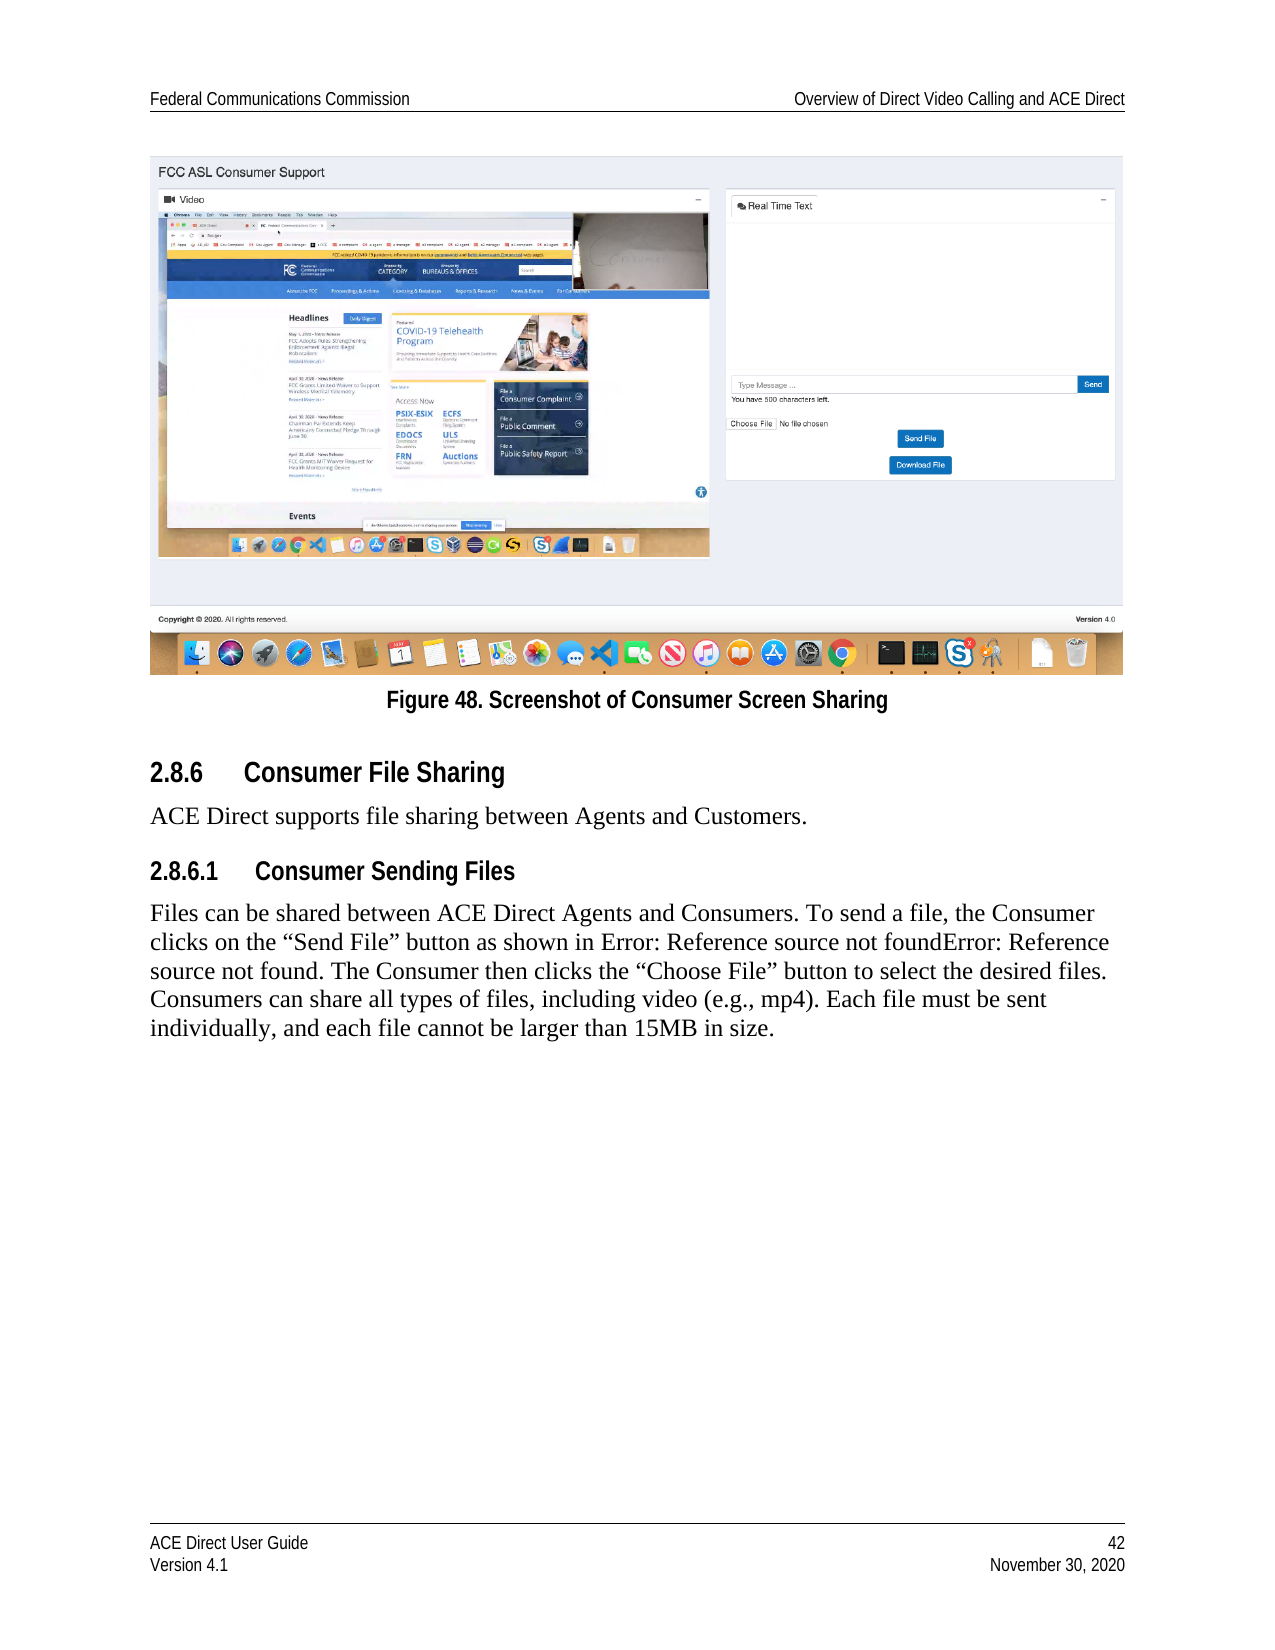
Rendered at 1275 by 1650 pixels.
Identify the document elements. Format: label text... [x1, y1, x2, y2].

subtitle Consumer File Sharing [150, 755, 1125, 788]
picture [150, 150, 1123, 675]
text ACE Direct supports file sharing between Agents and Customers. [150, 801, 1125, 830]
subtitle Consumer Sending Files [150, 855, 1125, 886]
text Figure 48. Screenshot of Consumer Screen Sharing [150, 685, 1125, 713]
